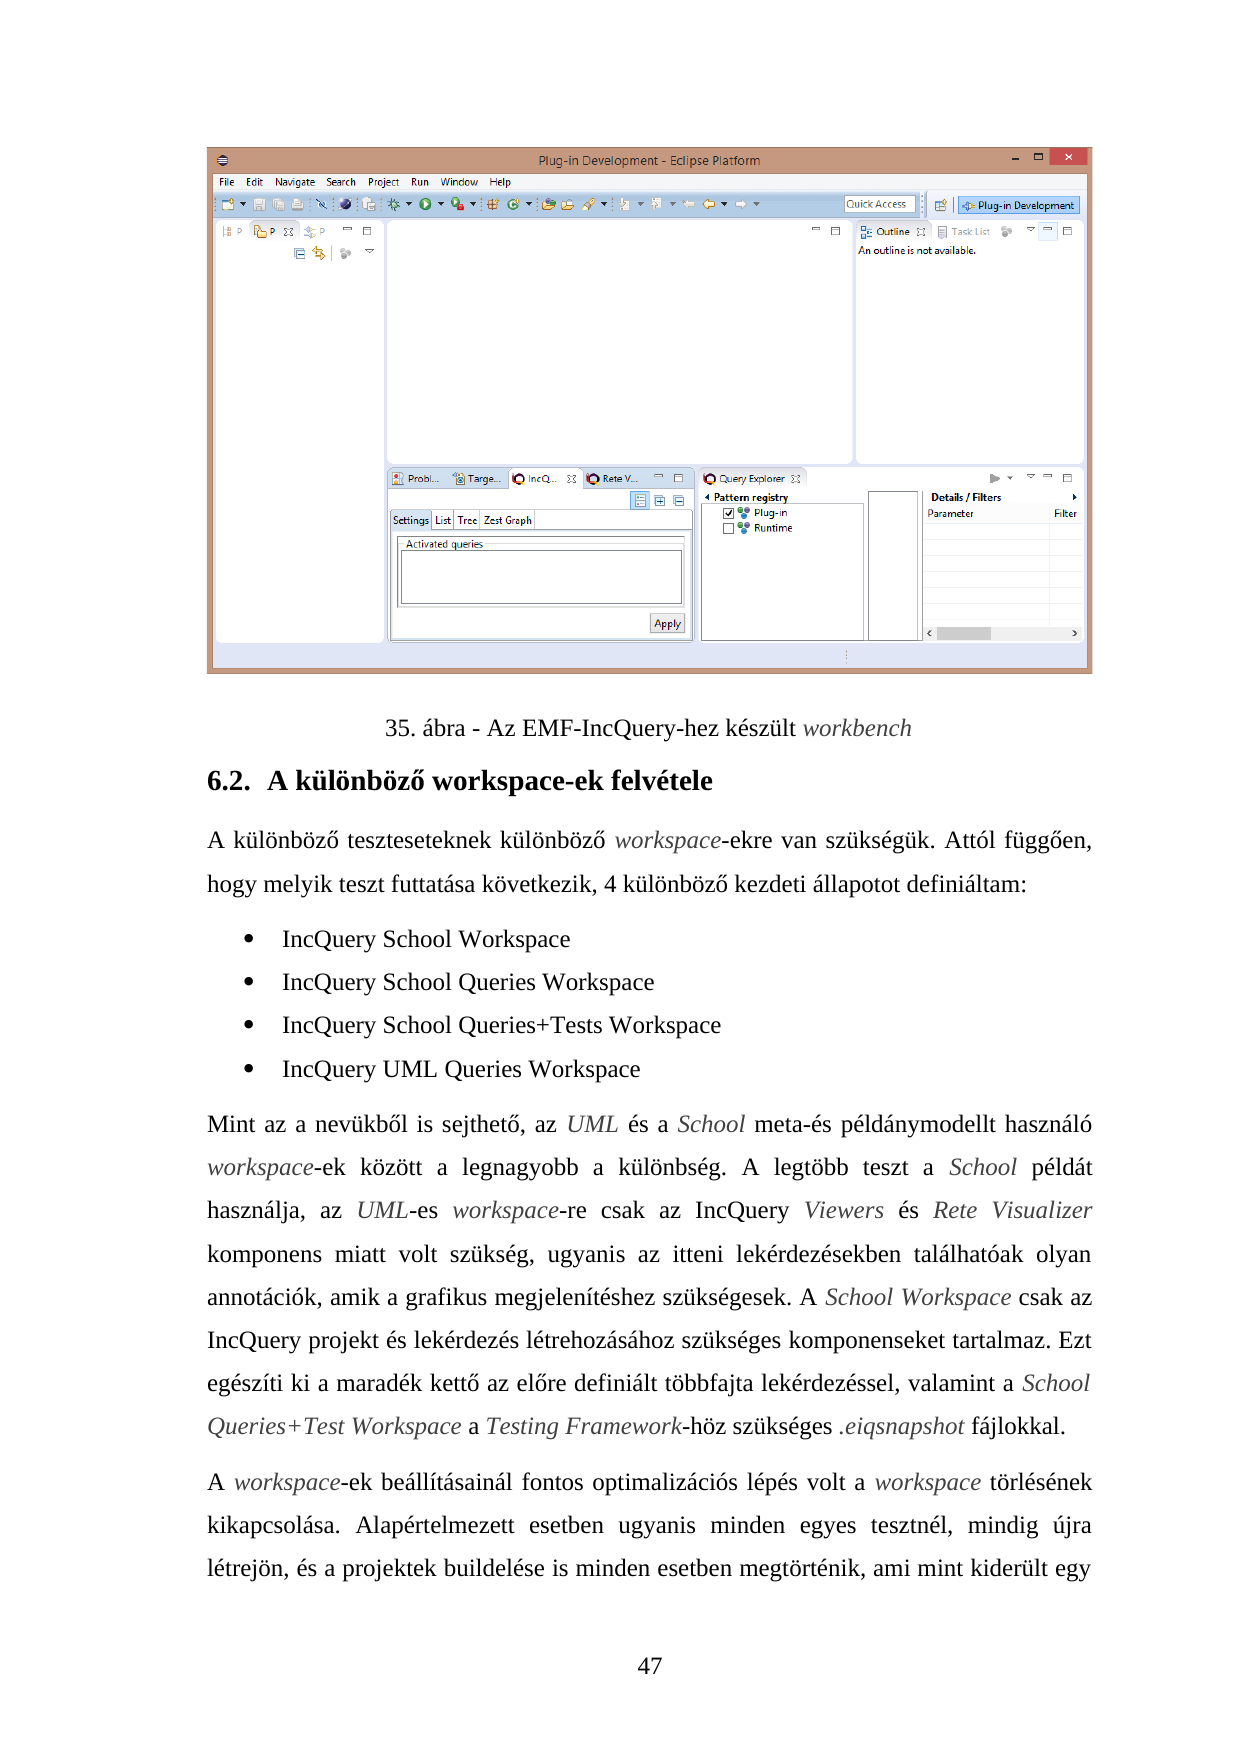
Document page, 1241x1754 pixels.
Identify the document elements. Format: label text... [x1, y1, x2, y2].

text Mint az a nevükből is sejthető, az UML és a School meta-és példánymodellt használó workspace-ek között a legnagyobb a különbség. A legtöbb teszt a School példát használja, az UML-es workspace-re csak az IncQuery Viewers és Rete Visualizer komponens miatt volt szükség, ugyanis az itteni lekérdezésekben találhatóak olyan annotációk, amik a grafikus megjelenítéshez szükségesek. A School Workspace csak az IncQuery projekt és lekérdezés létrehozásához szükséges komponenseket tartalmaz. Ezt egészíti ki a maradék kettő az előre definiált többfajta lekérdezéssel, valamint a School Queries+Test Workspace a Testing Framework-höz szükséges .eiqsnapshot fájlokkal. [207, 1109, 1092, 1440]
list IncQuery School Workspace [244, 924, 1092, 953]
picture [206, 147, 1093, 674]
list IncQuery UML Queries Workspace [244, 1054, 1092, 1082]
subtitle A különböző workspace-ek felvétele [207, 763, 1092, 796]
list IncQuery School Queries Workspace [244, 967, 1092, 996]
text 35. ábra - Az EMF-IncQuery-hez készült workbench [207, 713, 1092, 742]
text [207, 1467, 1092, 1582]
text A különböző teszteseteknek különböző workspace-ekre van szükségük. Attól függően, hogy melyik teszt futtatása következik, 4 különböző kezdeti állapotot definiáltam: [207, 826, 1092, 897]
list IncQuery School Queries+Tests Workspace [244, 1011, 1092, 1039]
